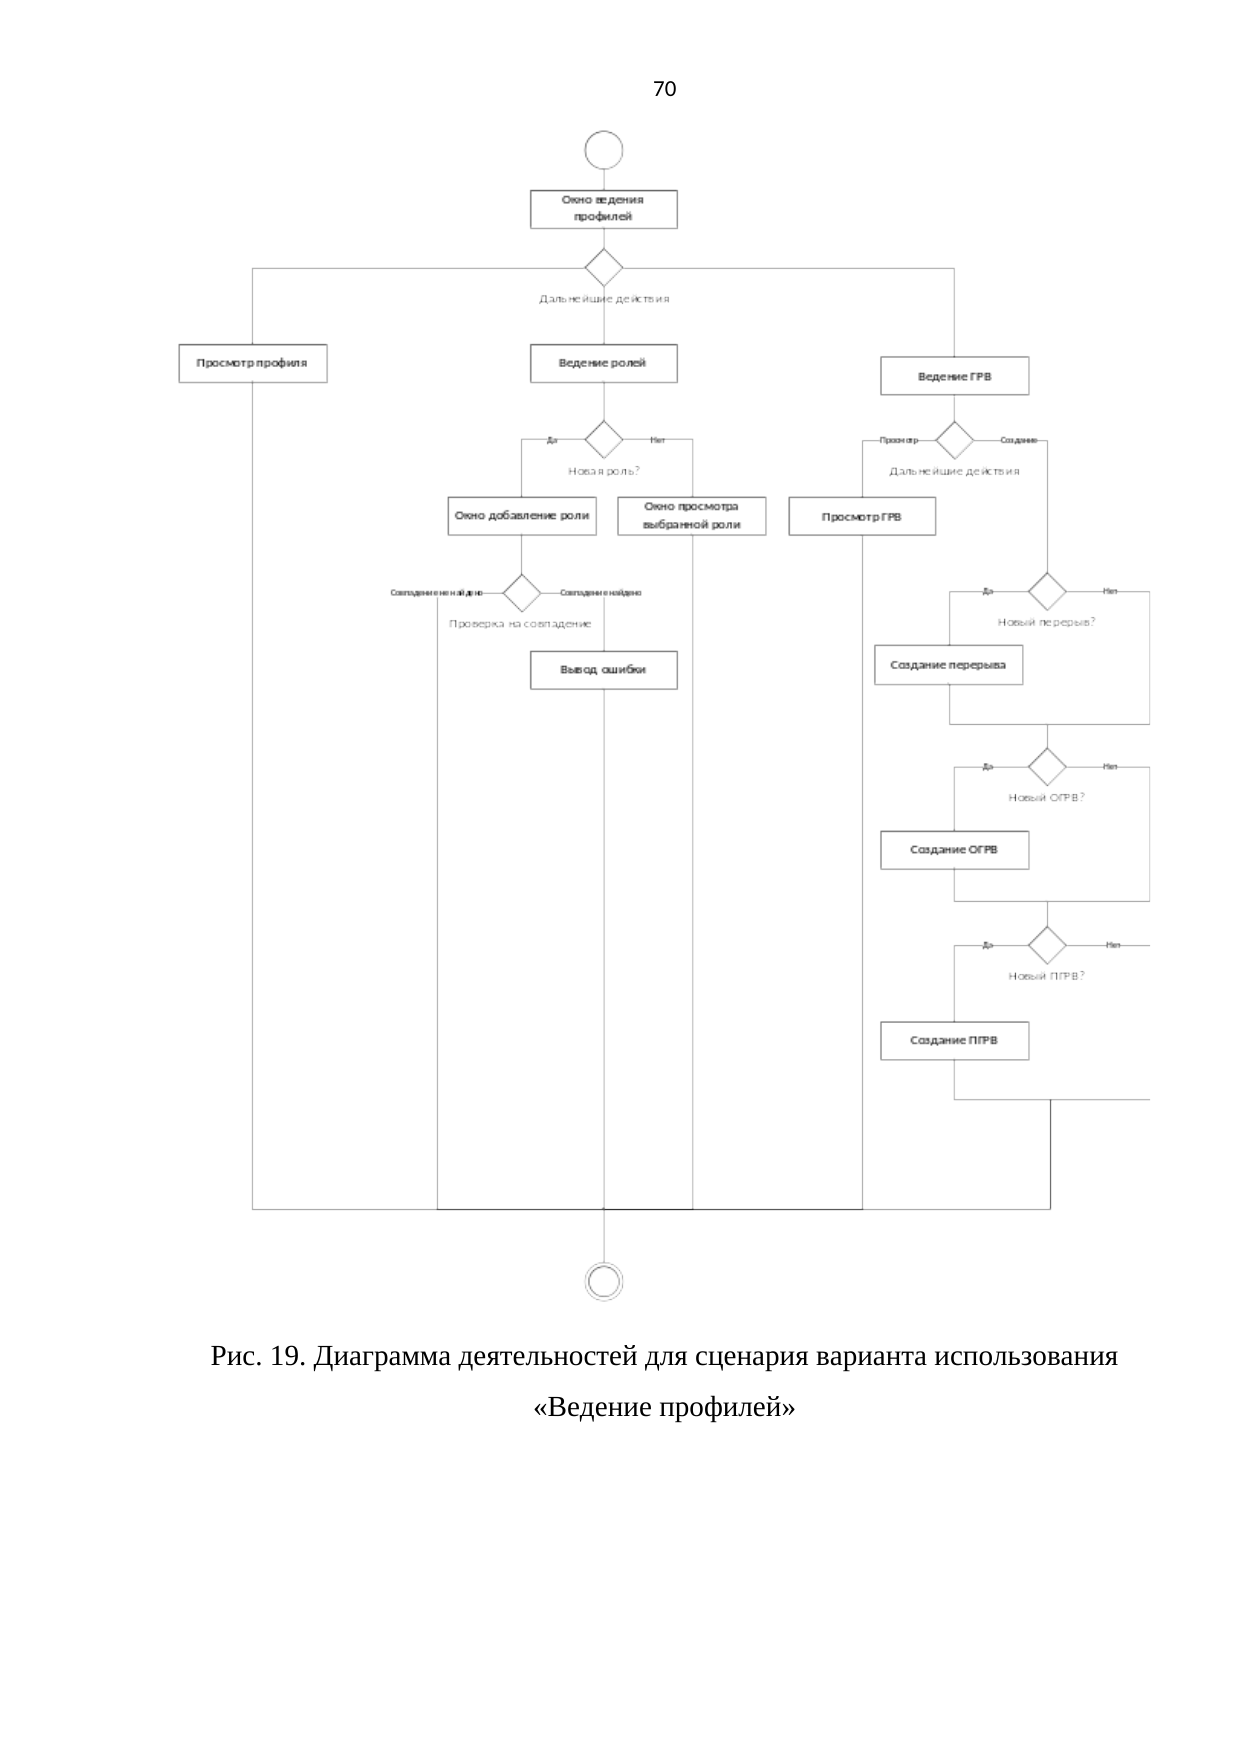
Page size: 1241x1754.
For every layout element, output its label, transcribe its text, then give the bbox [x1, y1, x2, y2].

text Рис. 19. Диаграмма деятельностей для сценария варианта использования «Ведение профилей» [177, 1338, 1152, 1422]
